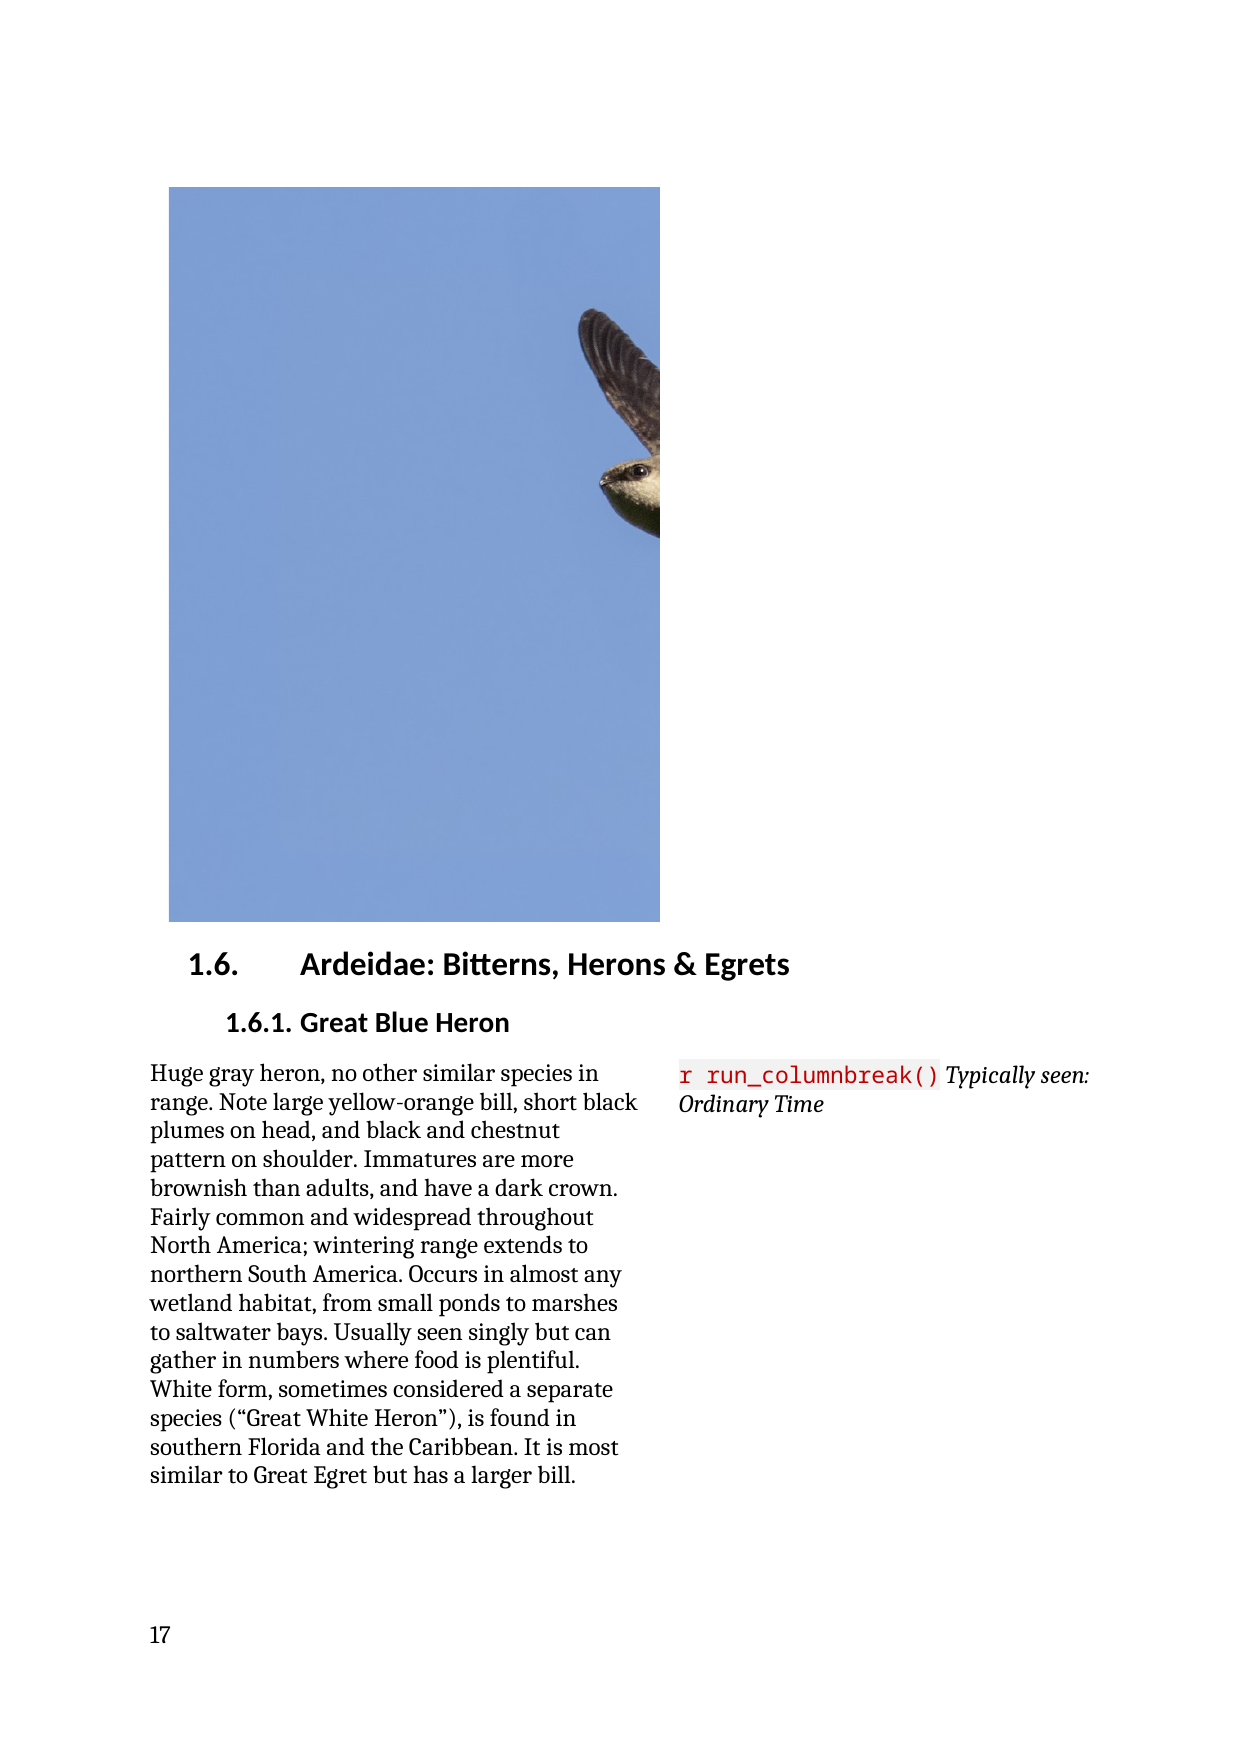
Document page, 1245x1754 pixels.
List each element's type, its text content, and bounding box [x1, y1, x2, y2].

picture [168, 187, 660, 922]
text r run_columnbreak() Typically seen: Ordinary Time [679, 1059, 1170, 1119]
subtitle Ardeidae: Bitterns, Herons & Egrets [187, 943, 1170, 983]
text Huge gray heron, no other similar species in range. Note large yellow-orange bill, short black plumes on head, and black and chestnut pattern on shoulder. Immatures are more brownish than adults, and have a dark crown. Fairly common and widespread throughout North America; wintering range extends to northern South America. Occurs in almost any wetland habitat, from small ponds to marshes to saltwater bays. Usually seen singly but can gather in numbers where food is plentiful. White form, sometimes considered a separate species (“Great White Heron”), is found in southern Florida and the Caribbean. It is most similar to Great Egret but has a larger bill. [150, 1059, 641, 1490]
subtitle Great Blue Heron [225, 1004, 1170, 1040]
